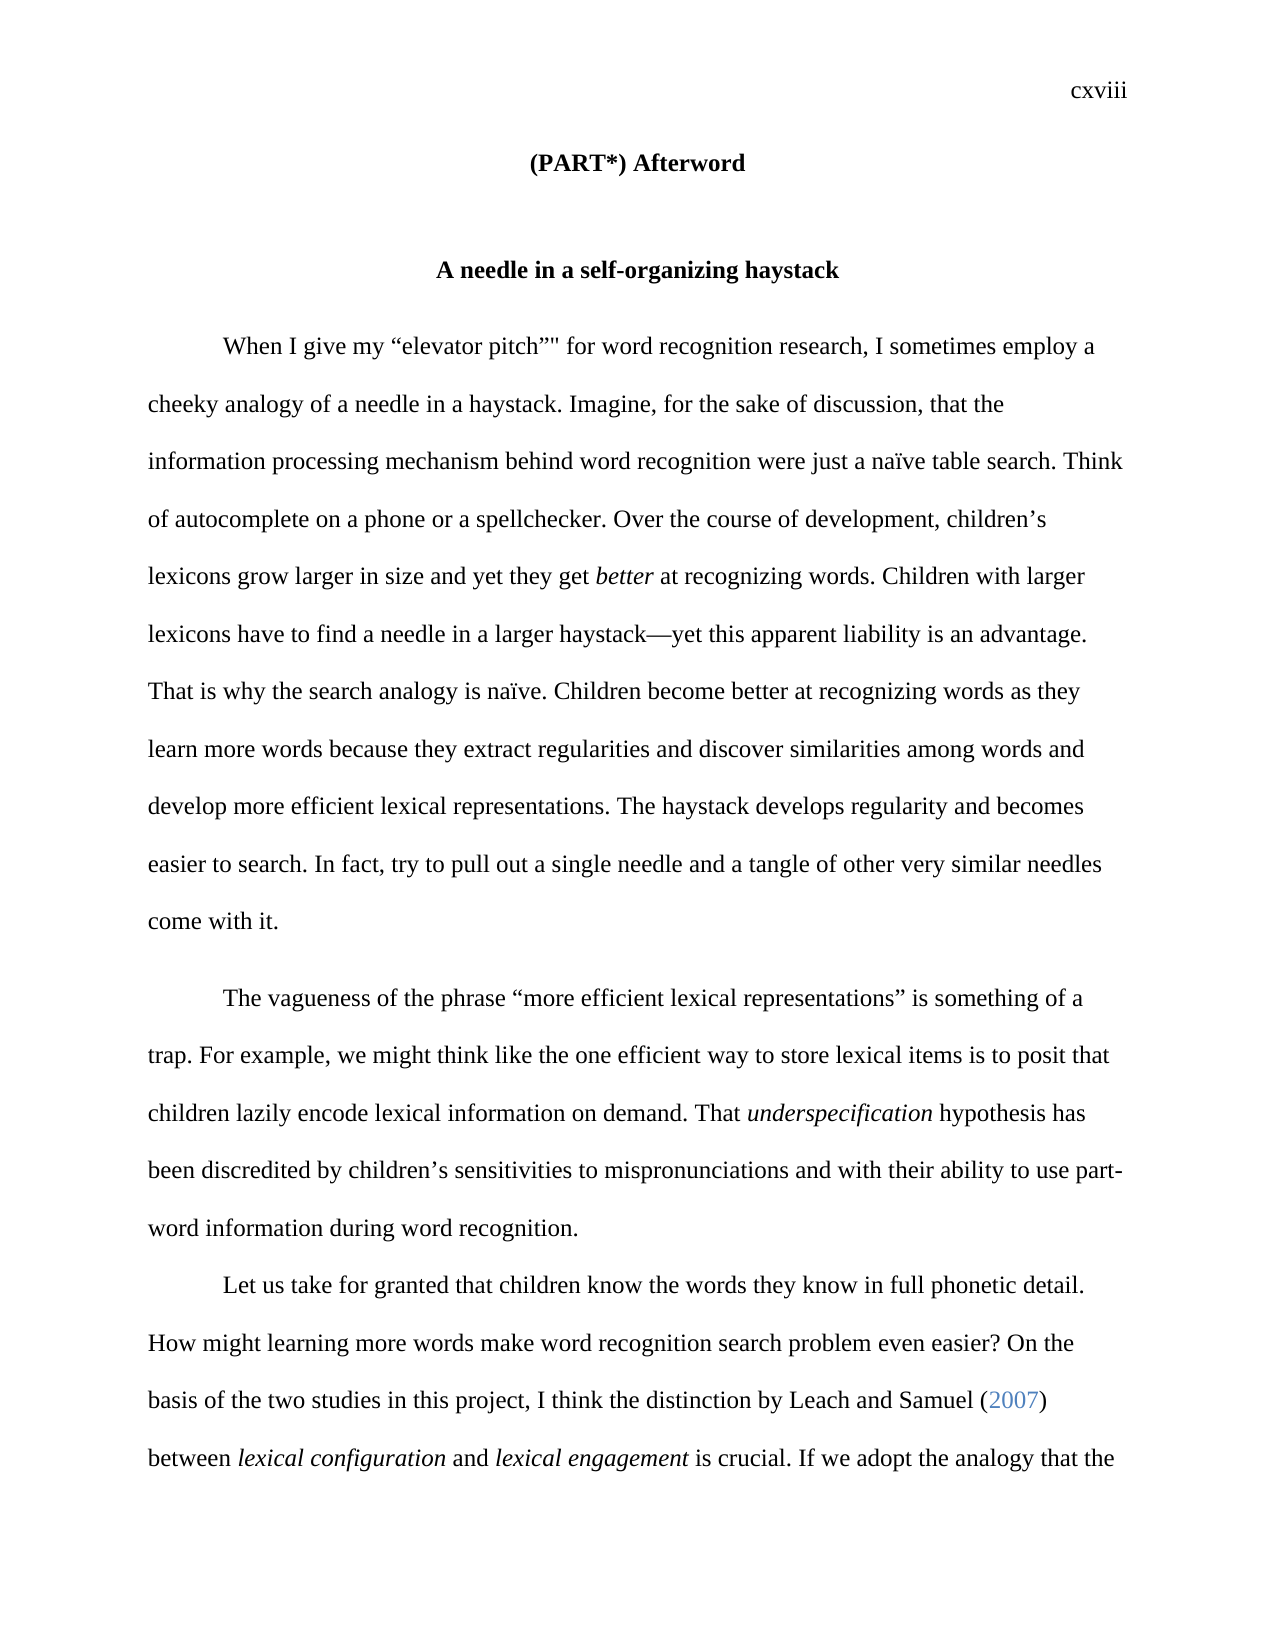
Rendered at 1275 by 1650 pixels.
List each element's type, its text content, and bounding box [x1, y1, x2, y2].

text When I give my “elevator pitch”" for word recognition research, I sometimes employ a cheeky analogy of a needle in a haystack. Imagine, for the sake of discussion, that the information processing mechanism behind word recognition were just a naïve table search. Think of autocomplete on a phone or a spellchecker. Over the course of development, children’s lexicons grow larger in size and yet they get better at recognizing words. Children with larger lexicons have to find a needle in a larger haystack—yet this apparent liability is an advantage. That is why the search analogy is naïve. Children become better at recognizing words as they learn more words because they extract regularities and discover similarities among words and develop more efficient lexical representations. The haystack develops regularity and becomes easier to search. In fact, try to pull out a single needle and a tangle of other very similar needles come with it. [148, 331, 1127, 935]
subtitle A needle in a self-organizing haystack [148, 255, 1127, 284]
text The vagueness of the phrase “more efficient lexical representations” is something of a trap. For example, we might think like the one efficient way to store lexical items is to posit that children lazily encode lexical information on demand. That underspecification hypothesis has been discredited by children’s sensitivities to mispronunciations and with their ability to use part-word information during word recognition. [148, 983, 1127, 1241]
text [148, 1270, 1127, 1471]
subtitle (PART*) Afterword [148, 148, 1127, 176]
